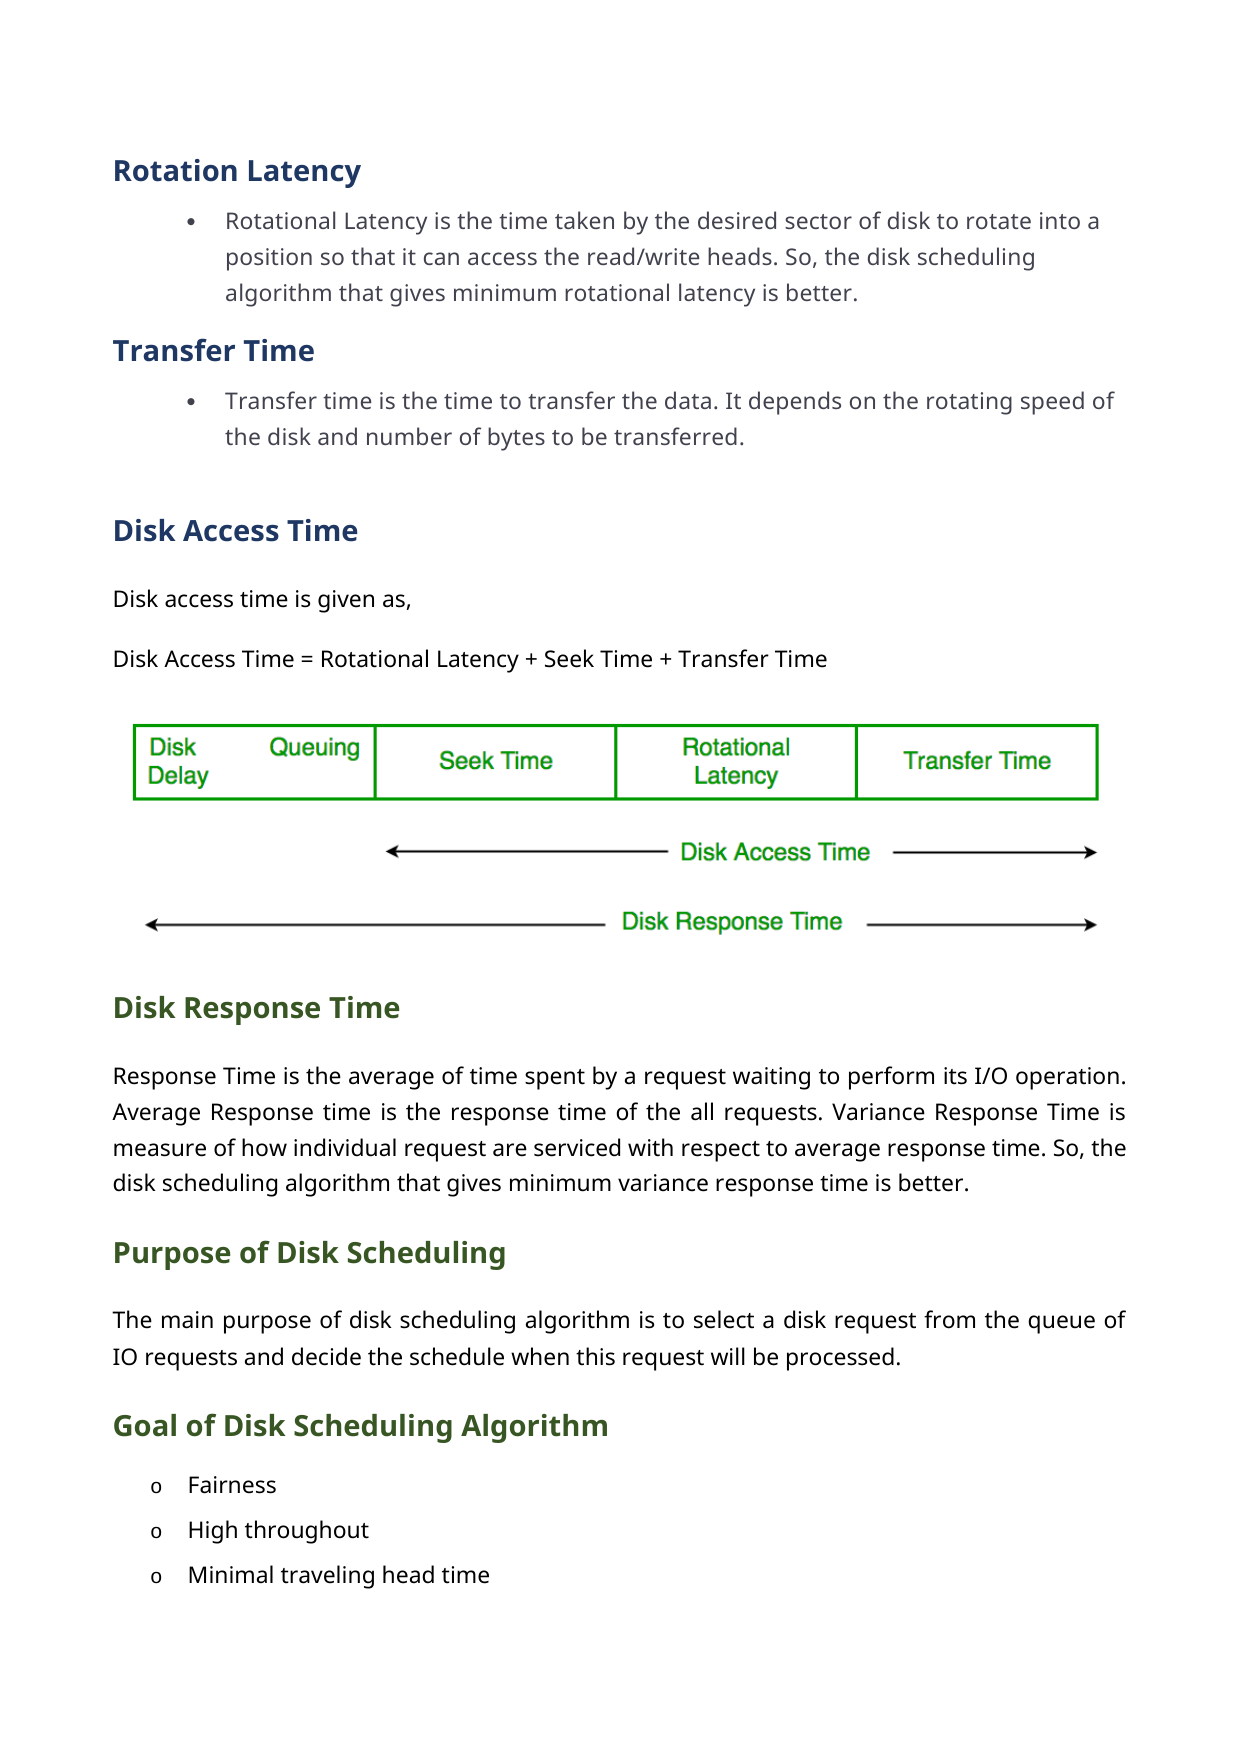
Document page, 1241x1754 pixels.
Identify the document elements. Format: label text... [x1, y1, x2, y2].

subtitle Purpose of Disk Scheduling [112, 1232, 1128, 1272]
text Disk Access Time = Rotational Latency + Seek Time + Transfer Time [112, 643, 1128, 674]
subtitle Disk Access Time [112, 511, 1128, 550]
subtitle Goal of Disk Scheduling Algorithm [112, 1406, 1128, 1445]
list Transfer time is the time to transfer the data. It depends on the rotating speed of the disk and number of bytes to be transferred. [187, 385, 1128, 452]
text The main purpose of disk scheduling algorithm is to select a disk request from the queue of IO requests and decide the schedule when this request will be processed. [112, 1304, 1128, 1372]
list Fairness [150, 1461, 1128, 1500]
text Disk access time is given as, [112, 582, 1128, 614]
list High throughout [150, 1506, 1128, 1545]
subtitle Rotation Latency [112, 150, 1128, 190]
text Response Time is the average of time spent by a request waiting to perform its I/O operation. Average Response time is the response time of the all requests. Variance Response Time is measure of how individual request are serviced with respect to average response time. So, the disk scheduling algorithm that gives minimum variance response time is better. [112, 1059, 1128, 1199]
picture [112, 703, 1128, 959]
subtitle Transfer Time [112, 330, 1128, 369]
list Rotational Latency is the time taken by the desired sector of disk to rotate into a position so that it can access the read/write heads. So, the disk scheduling algorithm that gives minimum rotational latency is better. [187, 205, 1128, 308]
list Minimal traveling head time [150, 1551, 1128, 1591]
subtitle Disk Response Time [112, 988, 1128, 1027]
